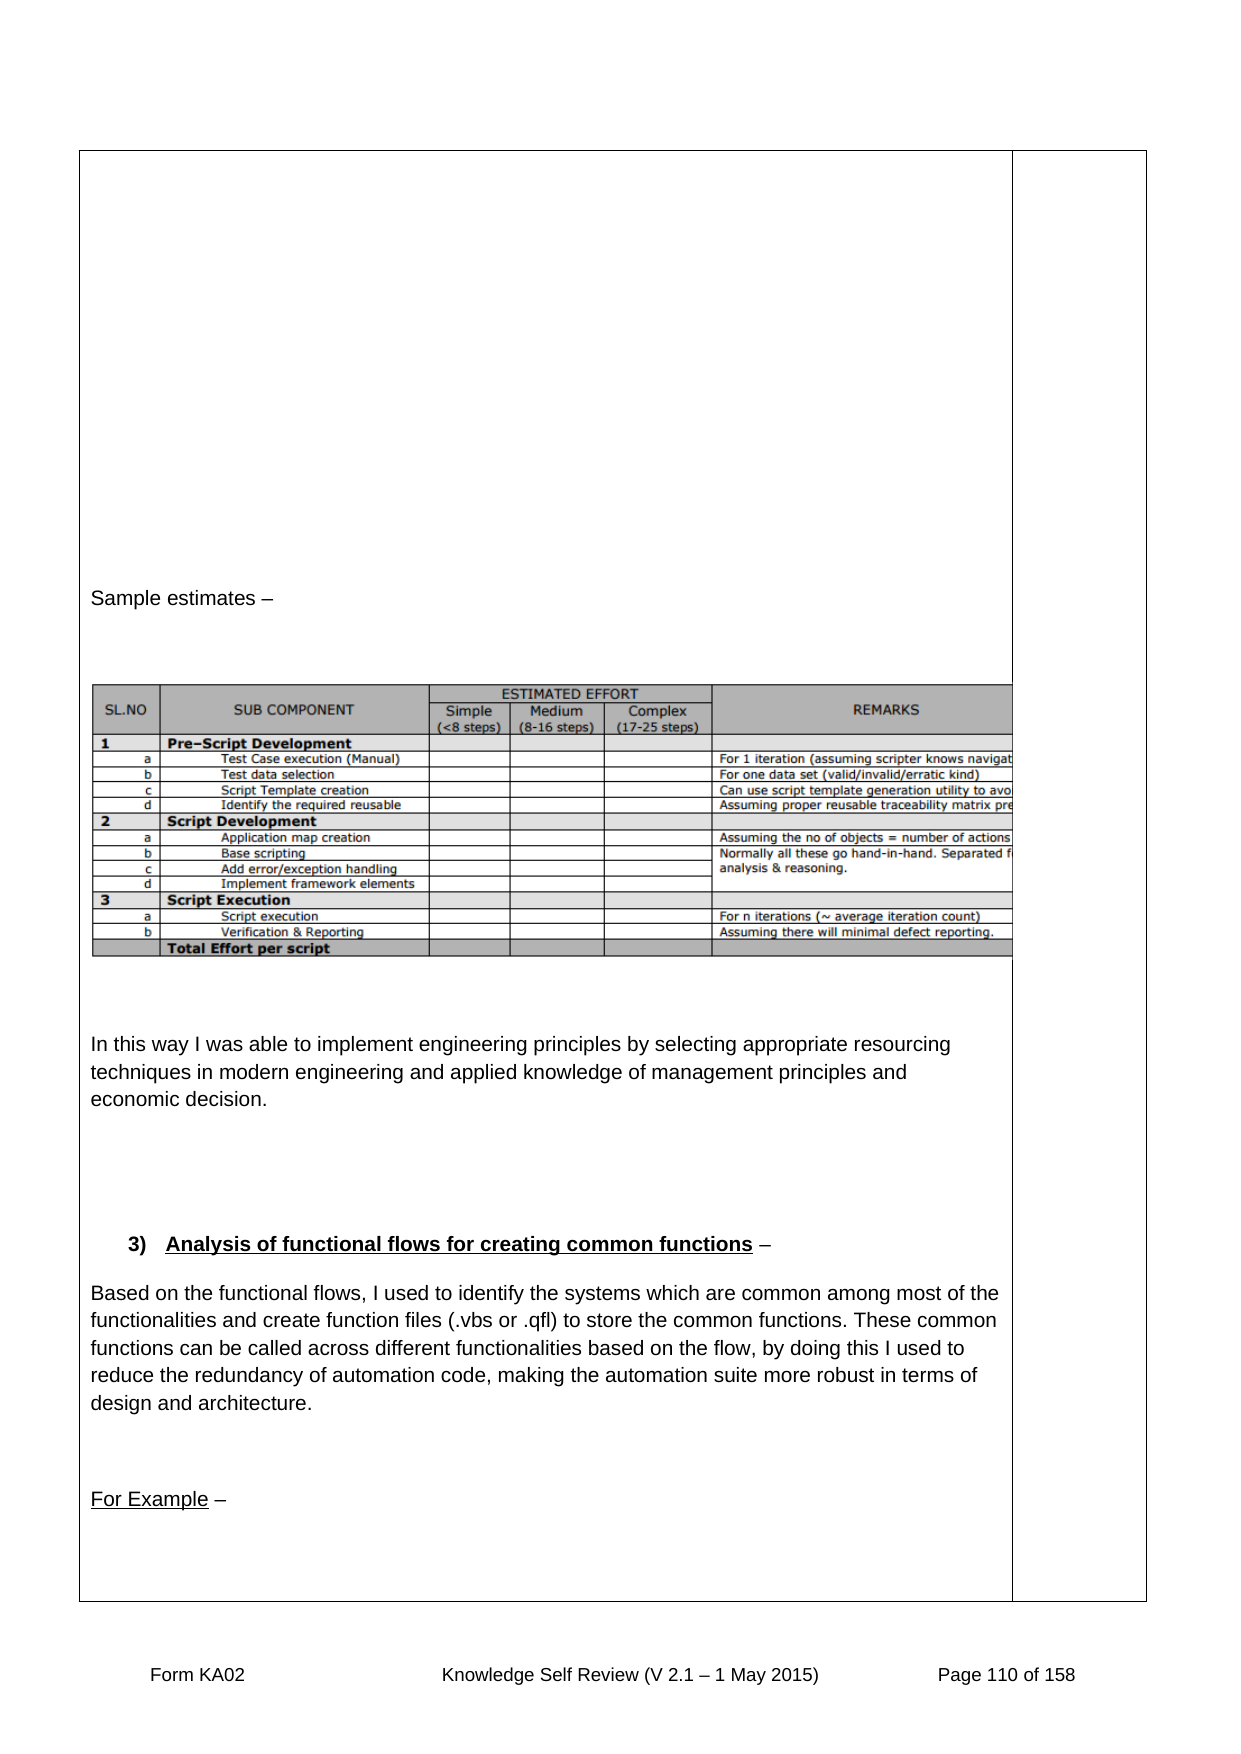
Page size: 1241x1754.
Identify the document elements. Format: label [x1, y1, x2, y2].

table_header [80, 151, 1012, 1601]
table_header [1013, 151, 1146, 1601]
picture [90, 682, 1013, 960]
